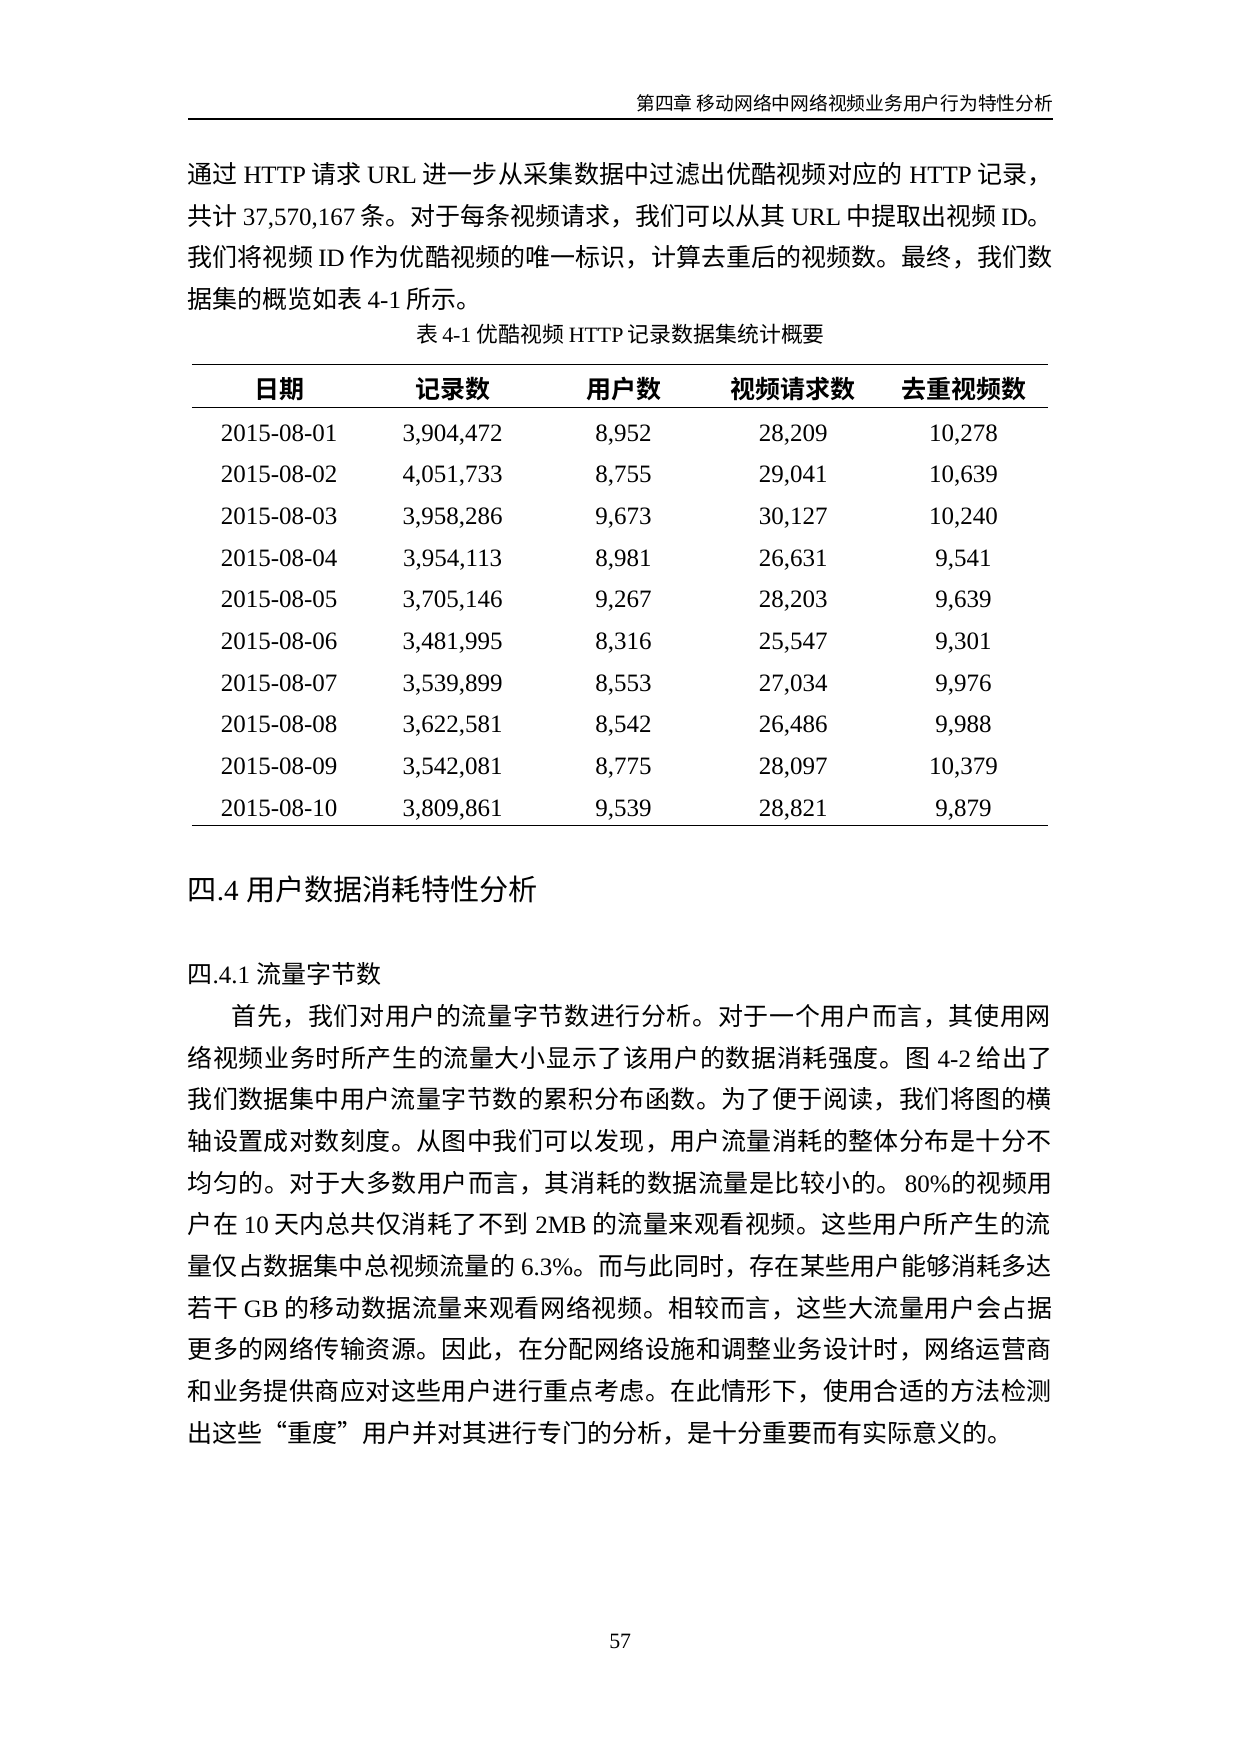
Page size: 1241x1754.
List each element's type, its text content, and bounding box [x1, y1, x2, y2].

table_cell 10,278 [878, 408, 1048, 449]
table_cell 2015-08-02 [192, 450, 366, 491]
table_cell 2015-08-01 [192, 408, 366, 449]
table_cell 30,127 [708, 491, 878, 533]
table_cell 2015-08-09 [192, 741, 366, 783]
table_cell 3,542,081 [366, 741, 539, 783]
table_cell 9,539 [539, 783, 708, 824]
table_cell 9,639 [878, 575, 1048, 616]
table_cell 3,705,146 [366, 575, 539, 616]
table_cell 3,622,581 [366, 700, 539, 741]
table_cell 2015-08-05 [192, 575, 366, 616]
table_header 日期 [192, 365, 366, 407]
table_cell 8,755 [539, 450, 708, 491]
table_cell 9,988 [878, 700, 1048, 741]
table_cell 26,631 [708, 533, 878, 574]
table_cell 9,976 [878, 658, 1048, 699]
table_cell 9,267 [539, 575, 708, 616]
table_cell 2015-08-03 [192, 491, 366, 533]
table_header 记录数 [366, 365, 539, 407]
table_cell 28,097 [708, 741, 878, 783]
table_cell 3,904,472 [366, 408, 539, 449]
table_cell 9,301 [878, 616, 1048, 658]
table_cell 28,821 [708, 783, 878, 824]
table_cell 3,958,286 [366, 491, 539, 533]
text 表4-1 优酷视频HTTP记录数据集统计概要 [187, 317, 1053, 348]
table_header 去重视频数 [878, 365, 1048, 407]
table_cell 29,041 [708, 450, 878, 491]
table_cell 8,553 [539, 658, 708, 699]
table_cell 8,952 [539, 408, 708, 449]
table_cell 3,809,861 [366, 783, 539, 824]
table_cell 10,639 [878, 450, 1048, 491]
text 首先，我们对用户的流量字节数进行分析。对于一个用户而言，其使用网络视频业务时所产生的流量大小显示了该用户的数据消耗强度。图4-2给出了我们数据集中用户流量字节数的累积分布函数。为了便于阅读，我们将图的横轴设置成对数刻度。从图中我们可以发现，用户流量消耗的整体分布是十分不均匀的。对于大多数用户而言，其消耗的数据流量是比较小的。80%的视频用户在10天内总共仅消耗了不到2MB的流量来观看视频。这些用户所产生的流量仅占数据集中总视频流量的6.3%。而与此同时，存在某些用户能够消耗多达若干GB的移动数据流量来观看网络视频。相较而言，这些大流量用户会占据更多的网络传输资源。因此，在分配网络设施和调整业务设计时，网络运营商和业务提供商应对这些用户进行重点考虑。在此情形下，使用合适的方法检测出这些“重度”用户并对其进行专门的分析，是十分重要而有实际意义的。 [187, 992, 1053, 1451]
table_cell 26,486 [708, 700, 878, 741]
table_cell 2015-08-06 [192, 616, 366, 658]
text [187, 150, 1053, 317]
text 用户数据消耗特性分析 [187, 867, 1053, 909]
table_header 用户数 [539, 365, 708, 407]
table_cell 2015-08-07 [192, 658, 366, 699]
table_cell 8,981 [539, 533, 708, 574]
table_cell 2015-08-04 [192, 533, 366, 574]
table_cell 10,379 [878, 741, 1048, 783]
table_cell 8,542 [539, 700, 708, 741]
table_cell 9,879 [878, 783, 1048, 824]
table_cell 8,775 [539, 741, 708, 783]
table_cell 28,209 [708, 408, 878, 449]
table_cell 27,034 [708, 658, 878, 699]
table_cell 28,203 [708, 575, 878, 616]
table_cell 25,547 [708, 616, 878, 658]
table_cell 3,539,899 [366, 658, 539, 699]
table_cell 8,316 [539, 616, 708, 658]
text 流量字节数 [187, 951, 1053, 992]
table_cell 2015-08-10 [192, 783, 366, 824]
table_header 视频请求数 [708, 365, 878, 407]
table_cell 9,673 [539, 491, 708, 533]
table_cell 9,541 [878, 533, 1048, 574]
table_cell 3,481,995 [366, 616, 539, 658]
table_cell 2015-08-08 [192, 700, 366, 741]
table_cell 10,240 [878, 491, 1048, 533]
table_cell 3,954,113 [366, 533, 539, 574]
table_cell 4,051,733 [366, 450, 539, 491]
